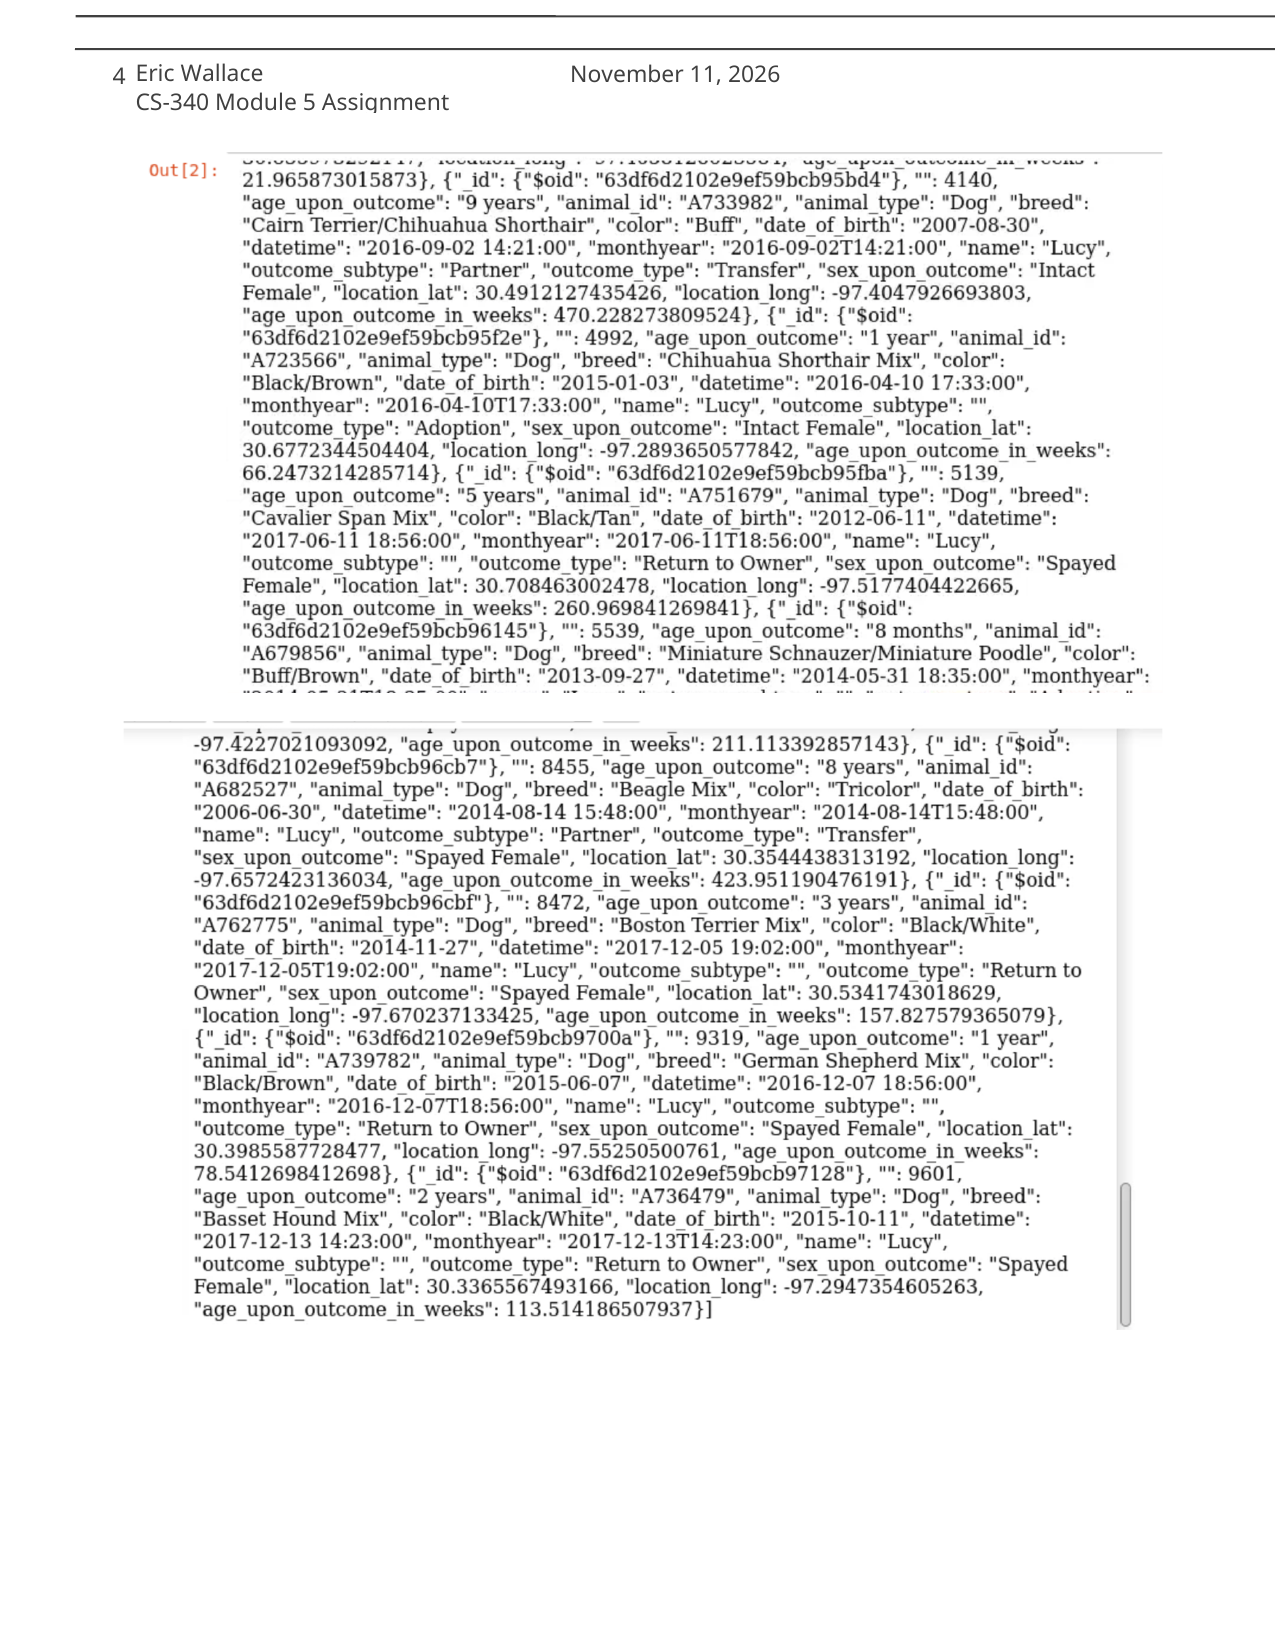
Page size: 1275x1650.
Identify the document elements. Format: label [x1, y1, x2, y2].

picture [123, 721, 1163, 1330]
table_cell [113, 722, 1162, 1358]
picture [123, 152, 1163, 693]
table_cell [113, 152, 1162, 722]
